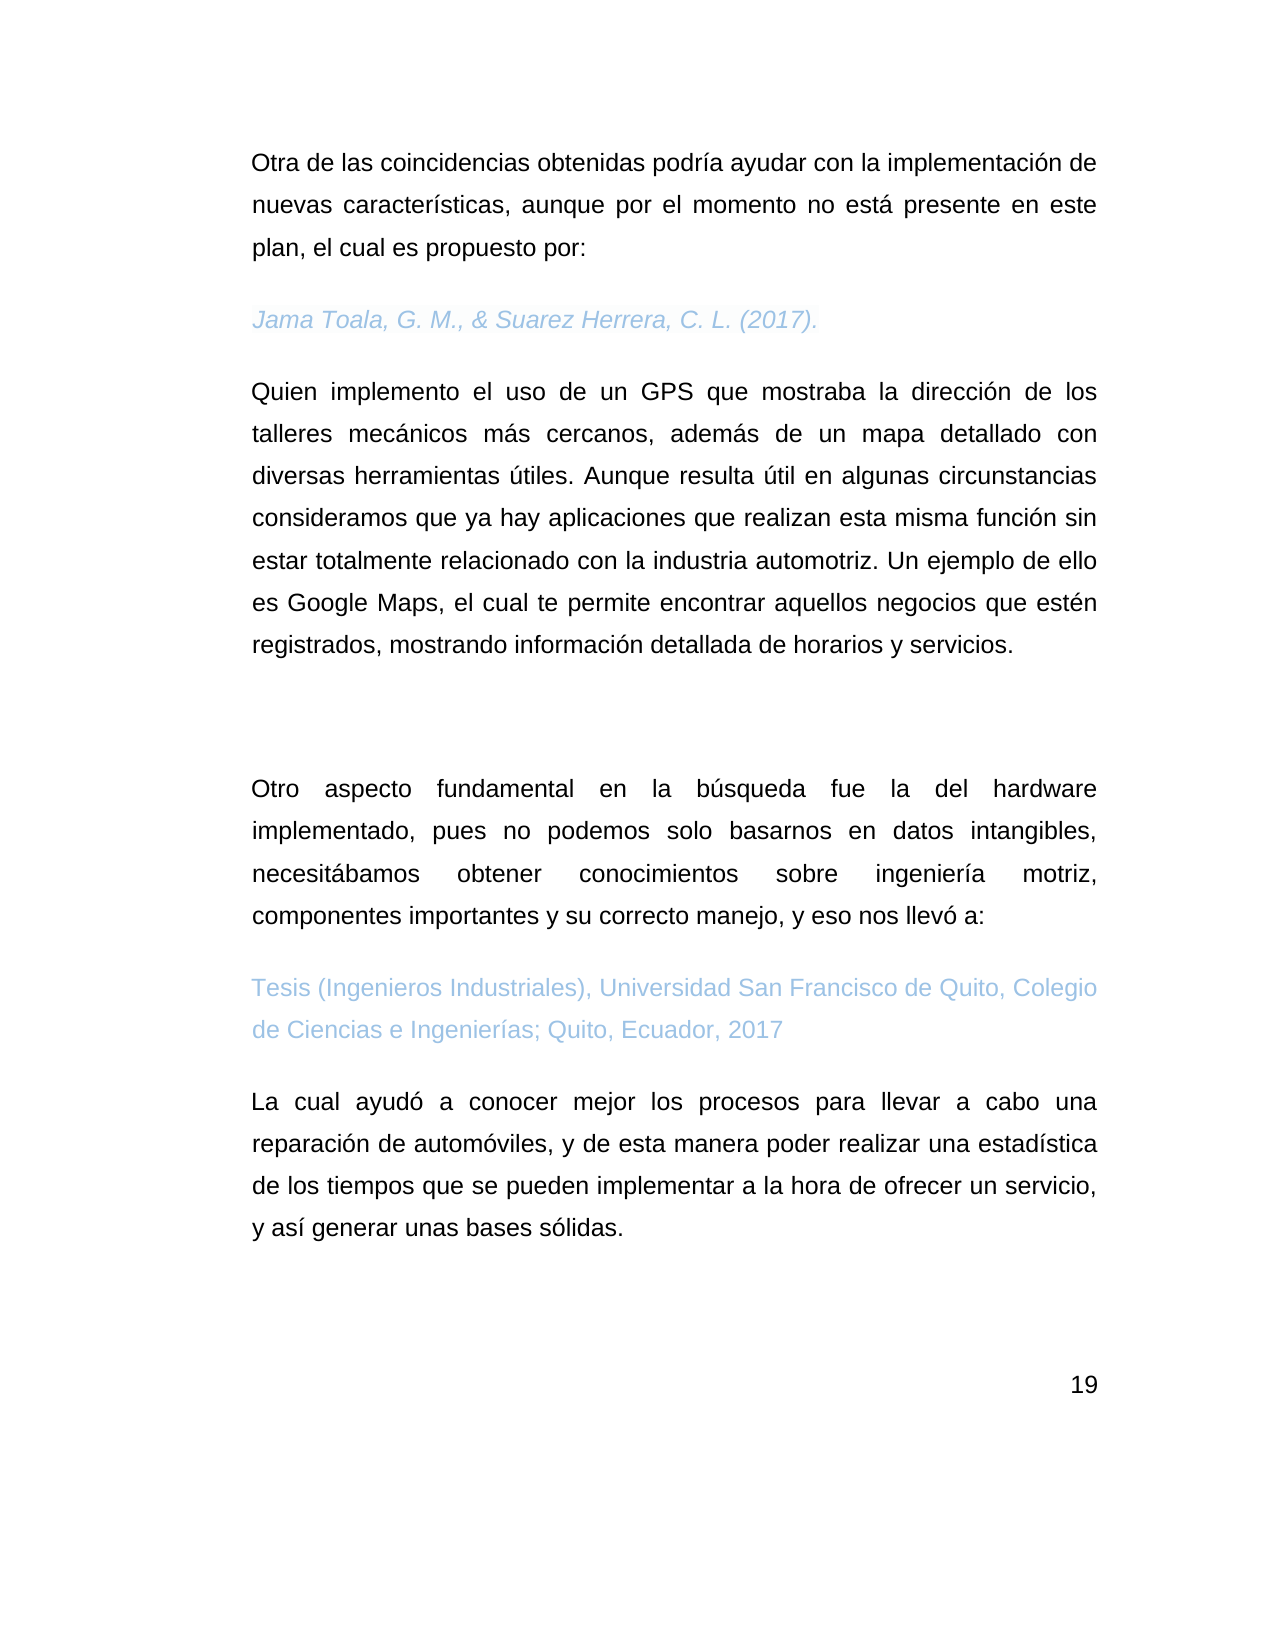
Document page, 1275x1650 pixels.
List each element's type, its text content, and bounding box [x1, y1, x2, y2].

text Quien implemento el uso de un GPS que mostraba la dirección de los talleres mecánicos más cercanos, además de un mapa detallado con diversas herramientas útiles. Aunque resulta útil en algunas circunstancias consideramos que ya hay aplicaciones que realizan esta misma función sin estar totalmente relacionado con la industria automotriz. Un ejemplo de ello es Google Maps, el cual te permite encontrar aquellos negocios que estén registrados, mostrando información detallada de horarios y servicios. [251, 377, 1098, 659]
text La cual ayudó a conocer mejor los procesos para llevar a cabo una reparación de automóviles, y de esta manera poder realizar una estadística de los tiempos que se pueden implementar a la hora de ofrecer un servicio, y así generar unas bases sólidas. [251, 1087, 1098, 1242]
text Tesis (Ingenieros Industriales), Universidad San Francisco de Quito, Colegio de Ciencias e Ingenierías; Quito, Ecuador, 2017 [251, 973, 1098, 1043]
text Jama Toala, G. M., & Suarez Herrera, C. L. (2017). [252, 304, 1098, 333]
text Otra de las coincidencias obtenidas podría ayudar con la implementación de nuevas características, aunque por el momento no está presente en este plan, el cual es propuesto por: [251, 148, 1098, 261]
text Otro aspecto fundamental en la búsqueda fue la del hardware implementado, pues no podemos solo basarnos en datos intangibles, necesitábamos obtener conocimientos sobre ingeniería motriz, componentes importantes y su correcto manejo, y eso nos llevó a: [251, 774, 1098, 929]
